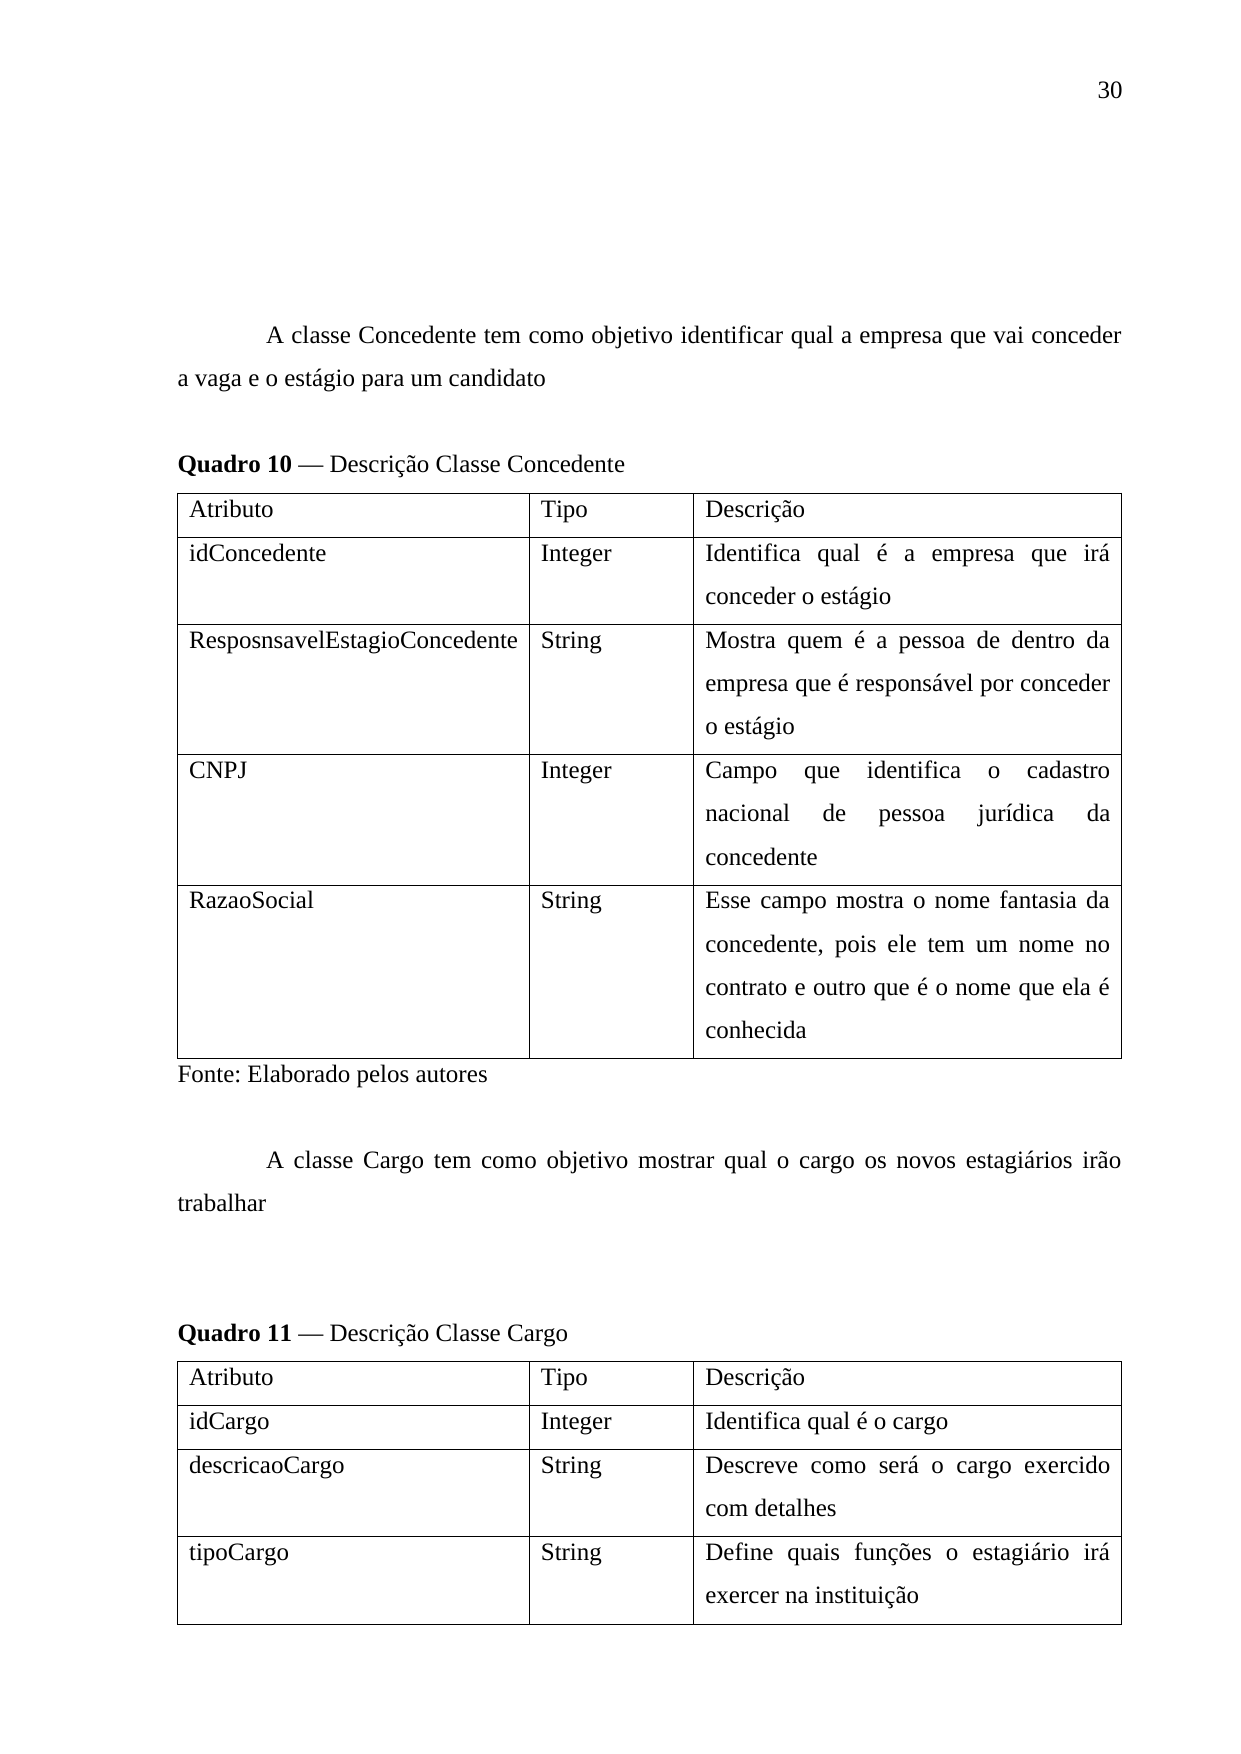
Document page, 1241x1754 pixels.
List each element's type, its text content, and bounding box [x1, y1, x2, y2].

table_header Tipo [530, 1362, 693, 1405]
text Quadro 10 — Descrição Classe Concedente [177, 449, 1122, 478]
table_cell Identifica qual é o cargo [694, 1406, 1121, 1449]
table_cell Esse campo mostra o nome fantasia da concedente, pois ele tem um nome no contrato e outro que é o nome que ela é conhecida [694, 886, 1121, 1058]
table_cell ResposnsavelEstagioConcedente [178, 625, 529, 754]
table_cell idConcedente [178, 538, 529, 624]
table_cell String [530, 1537, 693, 1623]
table_cell Define quais funções o estagiário irá exercer na instituição [694, 1537, 1121, 1623]
table_cell Integer [530, 755, 693, 884]
table_cell Integer [530, 1406, 693, 1449]
table_header Tipo [530, 494, 693, 537]
table_cell String [530, 1450, 693, 1536]
text A classe Concedente tem como objetivo identificar qual a empresa que vai conceder a vaga e o estágio para um candidato [177, 320, 1122, 392]
table_header Atributo [178, 1362, 529, 1405]
table_cell CNPJ [178, 755, 529, 884]
text Quadro 11 — Descrição Classe Cargo [177, 1318, 1122, 1347]
text A classe Cargo tem como objetivo mostrar qual o cargo os novos estagiários irão trabalhar [177, 1145, 1122, 1217]
table_cell Mostra quem é a pessoa de dentro da empresa que é responsável por conceder o estágio [694, 625, 1121, 754]
table_cell descricaoCargo [178, 1450, 529, 1536]
table_cell Integer [530, 538, 693, 624]
table_cell idCargo [178, 1406, 529, 1449]
table_cell Descreve como será o cargo exercido com detalhes [694, 1450, 1121, 1536]
table_header Atributo [178, 494, 529, 537]
text Fonte: Elaborado pelos autores [177, 1059, 1122, 1088]
table_header Descrição [694, 1362, 1121, 1405]
table_cell tipoCargo [178, 1537, 529, 1623]
table_cell Campo que identifica o cadastro nacional de pessoa jurídica da concedente [694, 755, 1121, 884]
table_header Descrição [694, 494, 1121, 537]
table_cell String [530, 625, 693, 754]
table_cell Identifica qual é a empresa que irá conceder o estágio [694, 538, 1121, 624]
table_cell RazaoSocial [178, 886, 529, 1058]
table_cell String [530, 886, 693, 1058]
